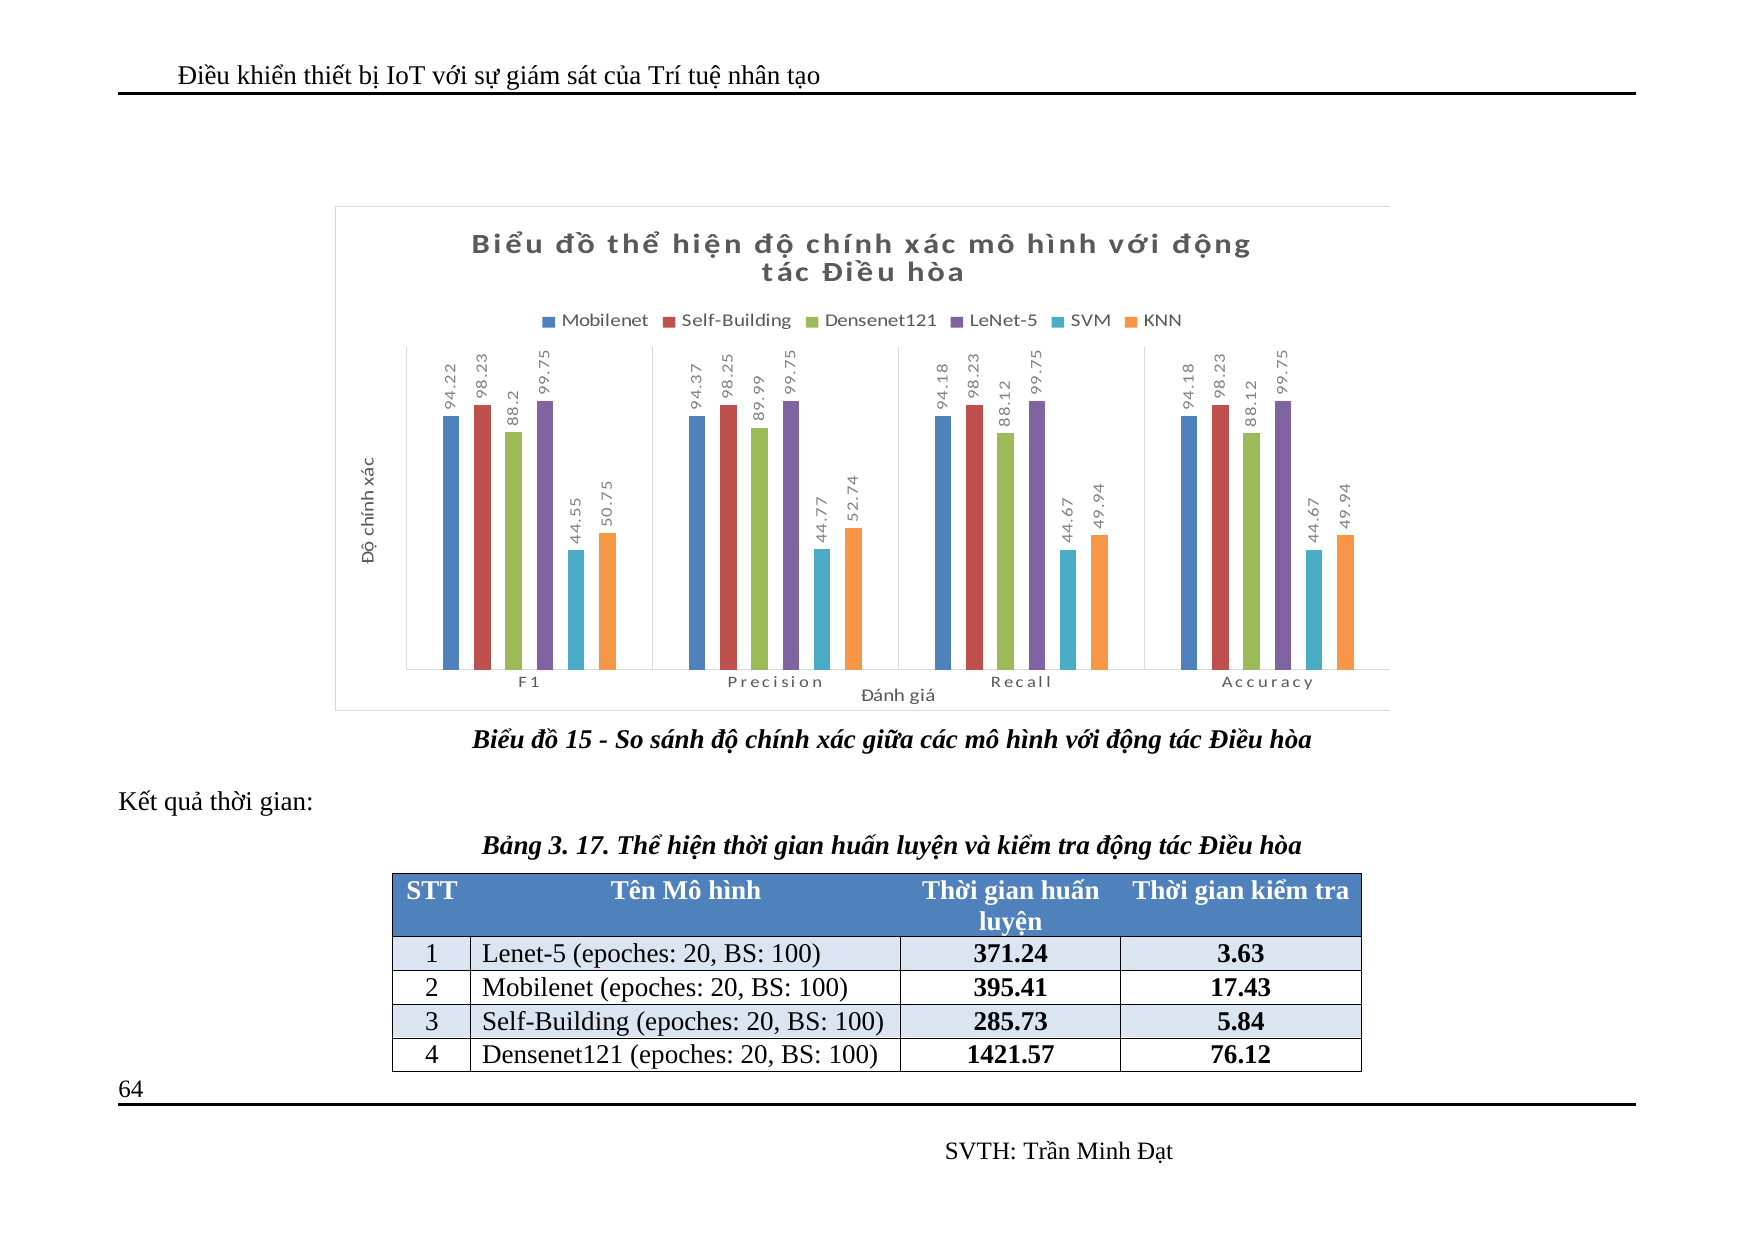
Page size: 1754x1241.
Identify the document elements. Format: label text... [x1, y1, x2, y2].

table_cell 395.41 [901, 971, 1120, 1004]
table_cell Mobilenet (epoches: 20, BS: 100) [471, 971, 900, 1004]
table_header Tên Mô hình [471, 874, 901, 936]
text Kết quả thời gian: [118, 786, 1636, 817]
table_cell 17.43 [1121, 971, 1361, 1004]
table_cell 5.84 [1121, 1005, 1361, 1037]
table_cell Self-Building (epoches: 20, BS: 100) [471, 1005, 900, 1037]
table_cell 2 [393, 971, 470, 1004]
table_cell 285.73 [901, 1005, 1120, 1037]
table_cell 4 [393, 1039, 470, 1071]
table_header STT [393, 874, 471, 936]
table_header Thời gian kiểm tra [1120, 874, 1361, 936]
table_header Thời gian huấn luyện [901, 874, 1120, 936]
table_cell 1421.57 [901, 1039, 1120, 1071]
table_cell Densenet121 (epoches: 20, BS: 100) [471, 1039, 900, 1071]
table_cell 1 [393, 937, 470, 970]
table_cell 3.63 [1121, 937, 1361, 970]
text Biểu đồ 15 - So sánh độ chính xác giữa các mô hình với động tác Điều hòa [118, 723, 1636, 754]
table_cell Lenet-5 (epoches: 20, BS: 100) [471, 937, 900, 970]
table_cell 3 [393, 1005, 470, 1037]
text Bảng 3. 17. Thể hiện thời gian huấn luyện và kiểm tra động tác Điều hòa [118, 829, 1636, 860]
table_cell 76.12 [1121, 1039, 1361, 1071]
table_cell 371.24 [901, 937, 1120, 970]
